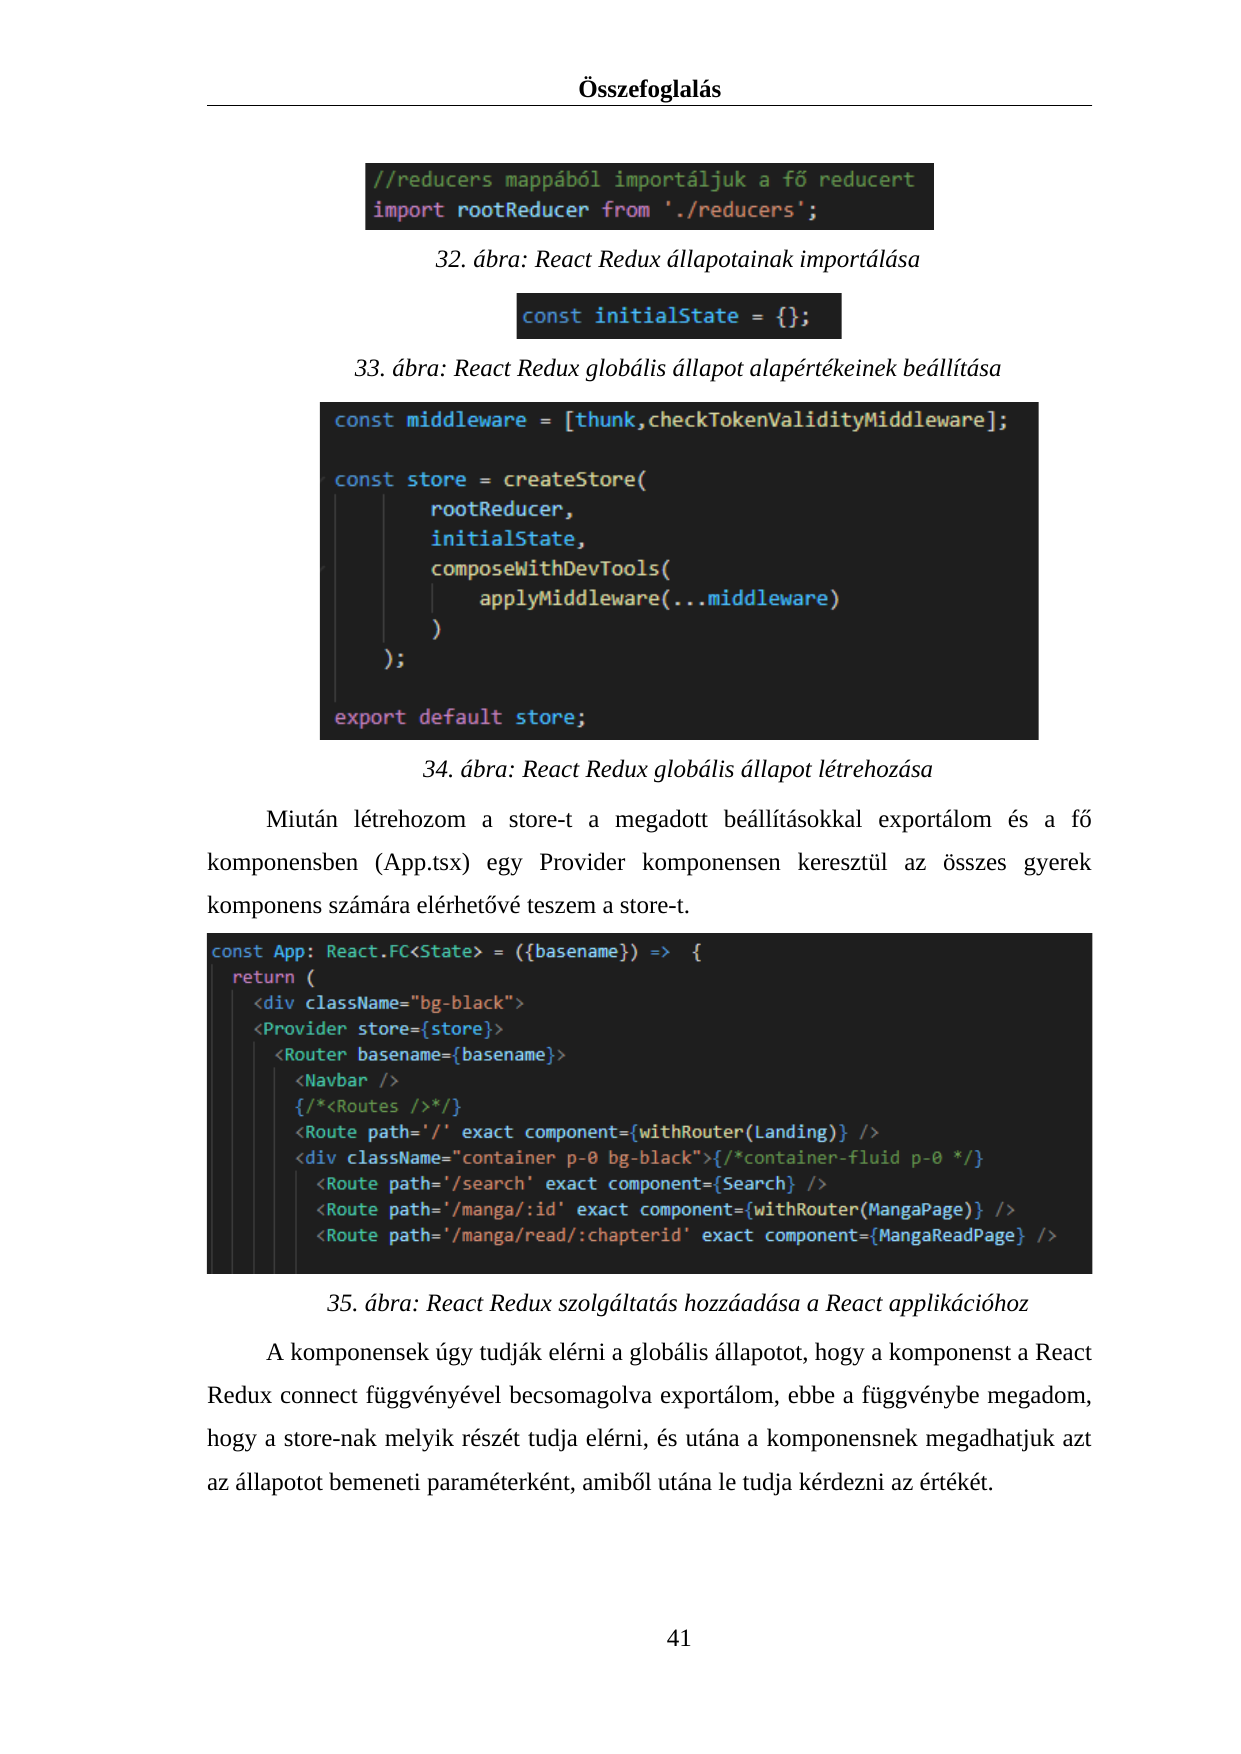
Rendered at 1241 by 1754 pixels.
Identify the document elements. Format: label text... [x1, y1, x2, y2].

picture [516, 293, 842, 339]
text 32. ábra: React Redux állapotainak importálása [207, 244, 1092, 272]
text 34. ábra: React Redux globális állapot létrehozása [207, 754, 1092, 783]
picture [206, 933, 1093, 1274]
text A komponensek úgy tudják elérni a globális állapotot, hogy a komponenst a React Redux connect függvényével becsomagolva exportálom, ebbe a függvénybe megadom, hogy a store-nak melyik részét tudja elérni, és utána a komponensnek megadhatjuk azt az állapotot bemeneti paraméterként, amiből utána le tudja kérdezni az értékét. [207, 1337, 1092, 1495]
text 35. ábra: React Redux szolgáltatás hozzáadása a React applikációhoz [207, 1288, 1092, 1316]
picture [365, 163, 934, 230]
text 33. ábra: React Redux globális állapot alapértékeinek beállítása [207, 353, 1092, 382]
text Miután létrehozom a store-t a megadott beállításokkal exportálom és a fő komponensben (App.tsx) egy Provider komponensen keresztül az összes gyerek komponens számára elérhetővé teszem a store-t. [207, 804, 1092, 919]
picture [319, 402, 1039, 740]
